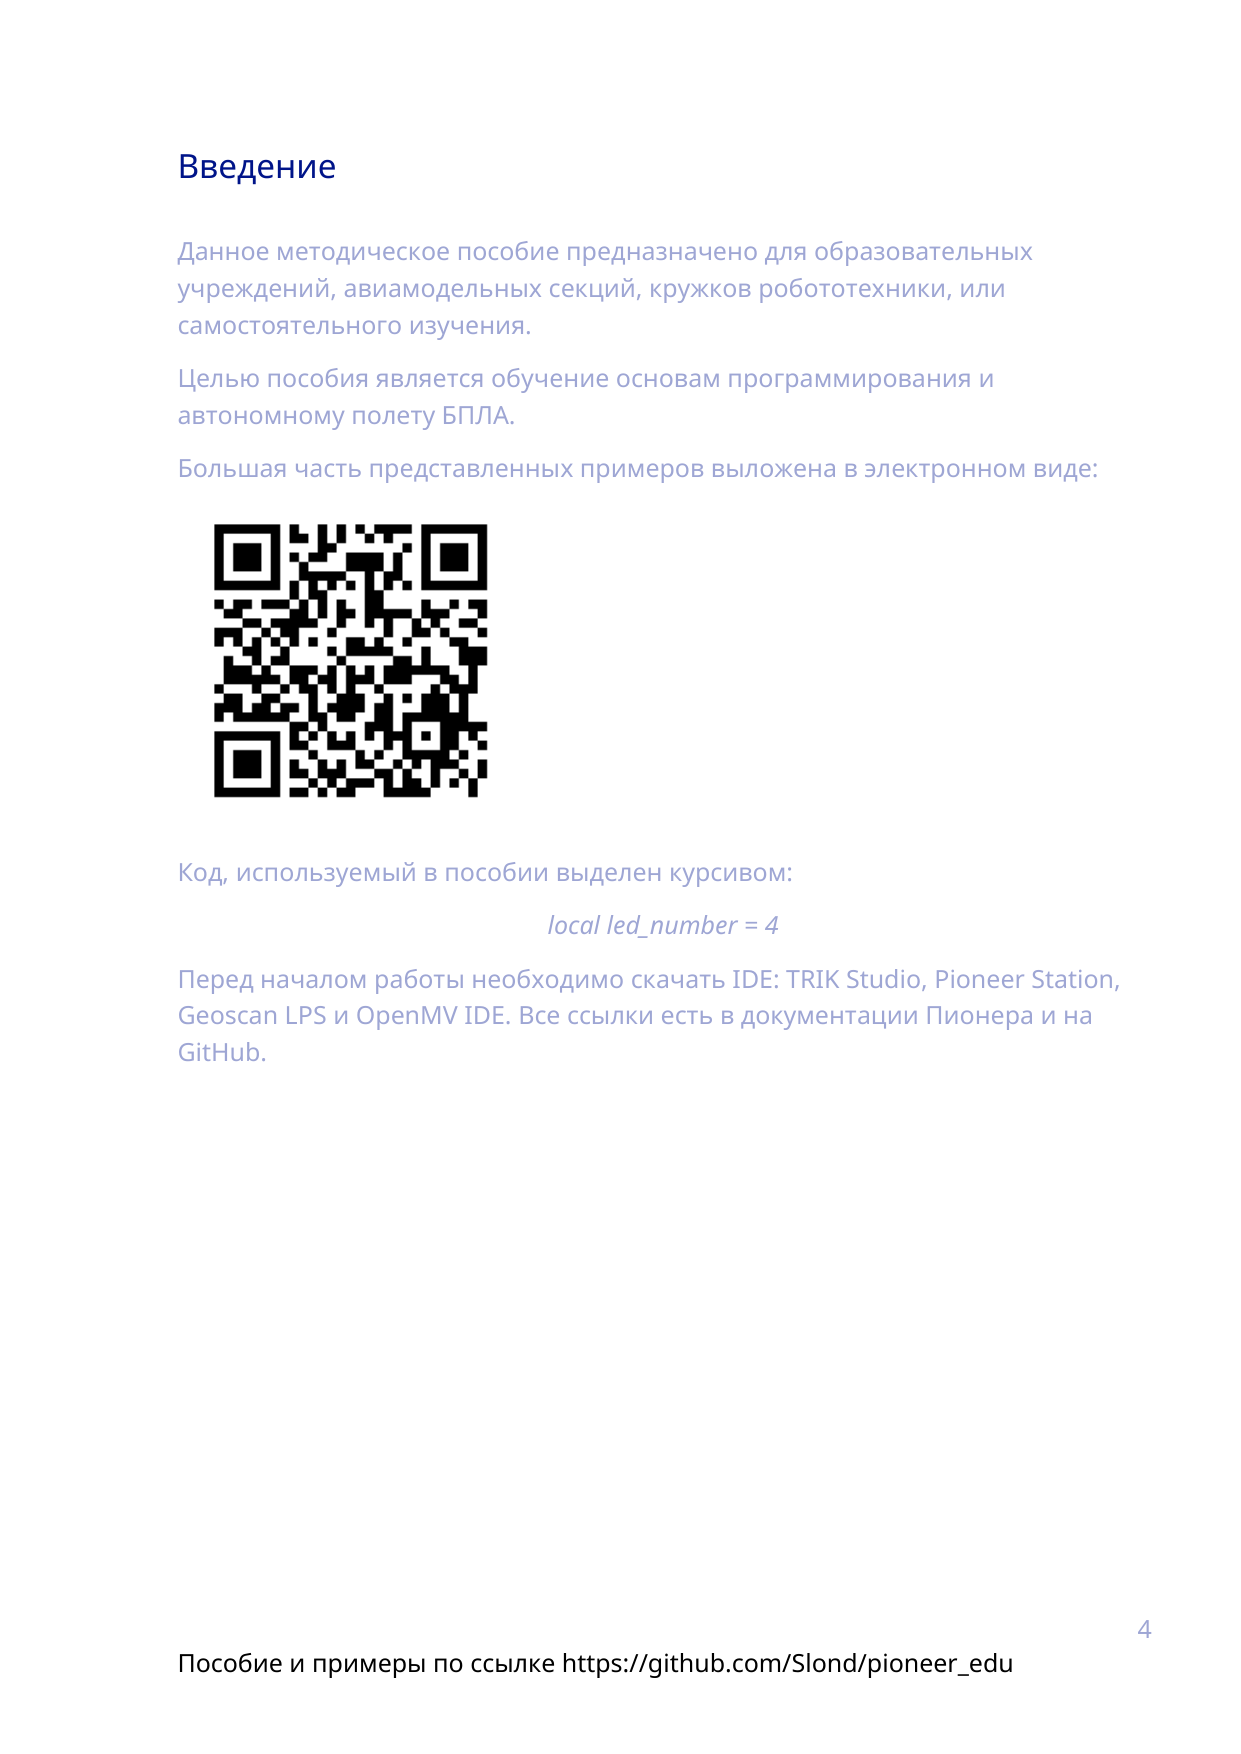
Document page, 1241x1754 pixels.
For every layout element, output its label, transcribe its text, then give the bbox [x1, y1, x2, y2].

subtitle Введение [177, 143, 1152, 188]
text Данное методическое пособие предназначено для образовательных учреждений, авиамодельных секций, кружков робототехники, или самостоятельного изучения. [177, 234, 1152, 342]
text Перед началом работы необходимо скачать IDE: TRIK Studio, Pioneer Station, Geoscan LPS и OpenMV IDE. Все ссылки есть в документации Пионера и на GitHub. [177, 961, 1152, 1069]
text Целью пособия является обучение основам программирования и автономному полету БПЛА. [177, 361, 1152, 432]
text local led_number = 4 [177, 908, 1152, 942]
text Код, используемый в пособии выделен курсивом: [177, 854, 1152, 888]
picture [177, 487, 525, 835]
